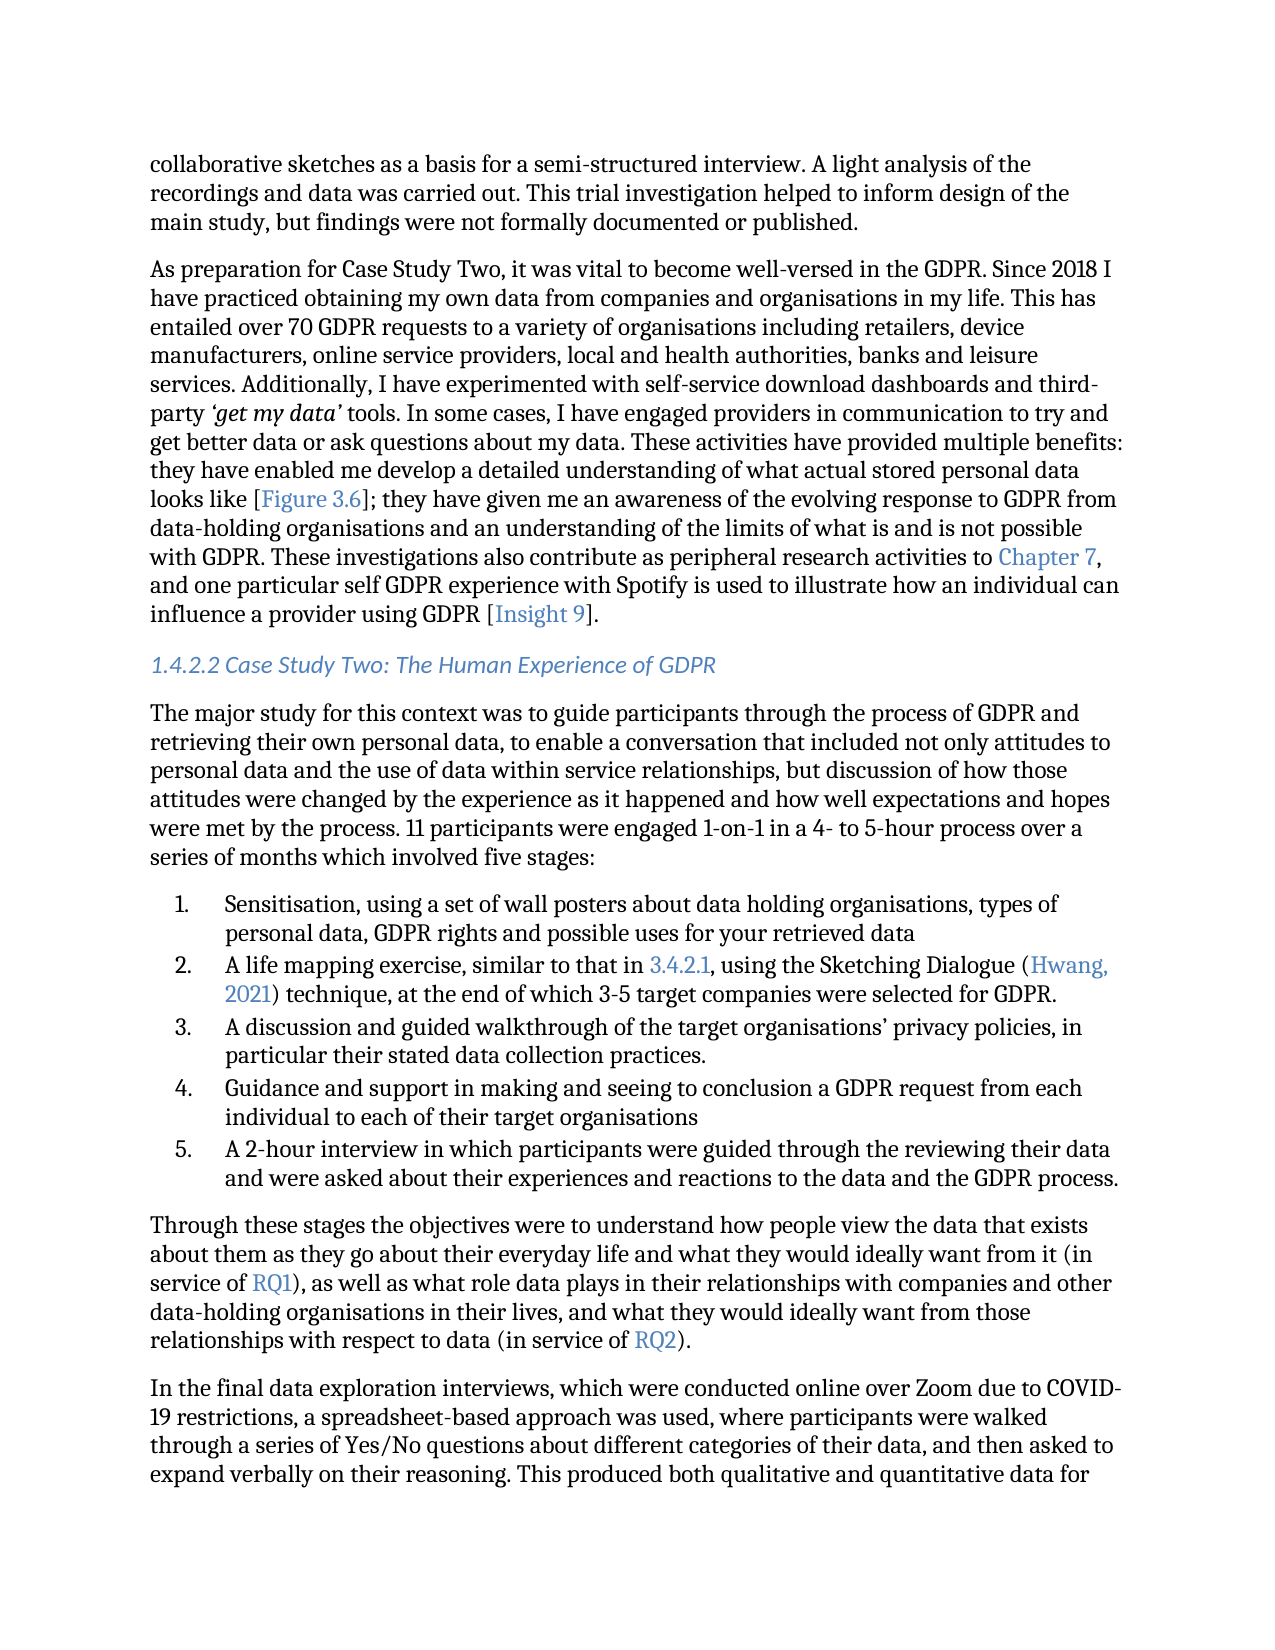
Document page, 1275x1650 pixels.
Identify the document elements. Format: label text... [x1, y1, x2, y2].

list Guidance and support in making and seeing to conclusion a GDPR request from each individual to each of their target organisations [175, 1074, 1125, 1131]
text The major study for this context was to guide participants through the process of GDPR and retrieving their own personal data, to enable a conversation that included not only attitudes to personal data and the use of data within service relationships, but discussion of how those attitudes were changed by the experience as it happened and how well expectations and hopes were met by the process. 11 participants were engaged 1-on-1 in a 4- to 5-hour process over a series of months which involved five stages: [150, 699, 1125, 871]
text Through these stages the objectives were to understand how people view the data that exists about them as they go about their everyday life and what they would ideally want from it (in service of RQ1), as well as what role data plays in their relationships with companies and other data-holding organisations in their lives, and what they would ideally want from those relationships with respect to data (in service of RQ2). [150, 1211, 1125, 1355]
list A life mapping exercise, similar to that in 3.4.2.1, using the Sketching Dialogue (Hwang, 2021) technique, at the end of which 3-5 target companies were selected for GDPR. [175, 951, 1125, 1009]
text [150, 150, 1125, 236]
list A 2-hour interview in which participants were guided through the reviewing their data and were asked about their experiences and reactions to the data and the GDPR process. [175, 1135, 1125, 1193]
list A discussion and guided walkthrough of the target organisations’ privacy policies, in particular their stated data collection practices. [175, 1013, 1125, 1070]
text As preparation for Case Study Two, it was vital to become well-versed in the GDPR. Since 2018 I have practiced obtaining my own data from companies and organisations in my life. This has entailed over 70 GDPR requests to a variety of organisations including retailers, device manufacturers, online service providers, local and health authorities, banks and leisure services. Additionally, I have experimented with self-service download dashboards and third-party ‘get my data’ tools. In some cases, I have engaged providers in communication to try and get better data or ask questions about my data. These activities have provided multiple benefits: they have enabled me develop a detailed understanding of what actual stored personal data looks like [Figure 3.6]; they have given me an awareness of the evolving response to GDPR from data-holding organisations and an understanding of the limits of what is and is not possible with GDPR. These investigations also contribute as peripheral research activities to Chapter 7, and one particular self GDPR experience with Spotify is used to illustrate how an individual can influence a provider using GDPR [Insight 9]. [150, 255, 1125, 629]
subtitle 1.4.2.2 Case Study Two: The Human Experience of GDPR [150, 649, 1125, 680]
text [150, 1374, 1125, 1489]
list Sensitisation, using a set of wall posters about data holding organisations, types of personal data, GDPR rights and possible uses for your retrieved data [175, 890, 1125, 948]
